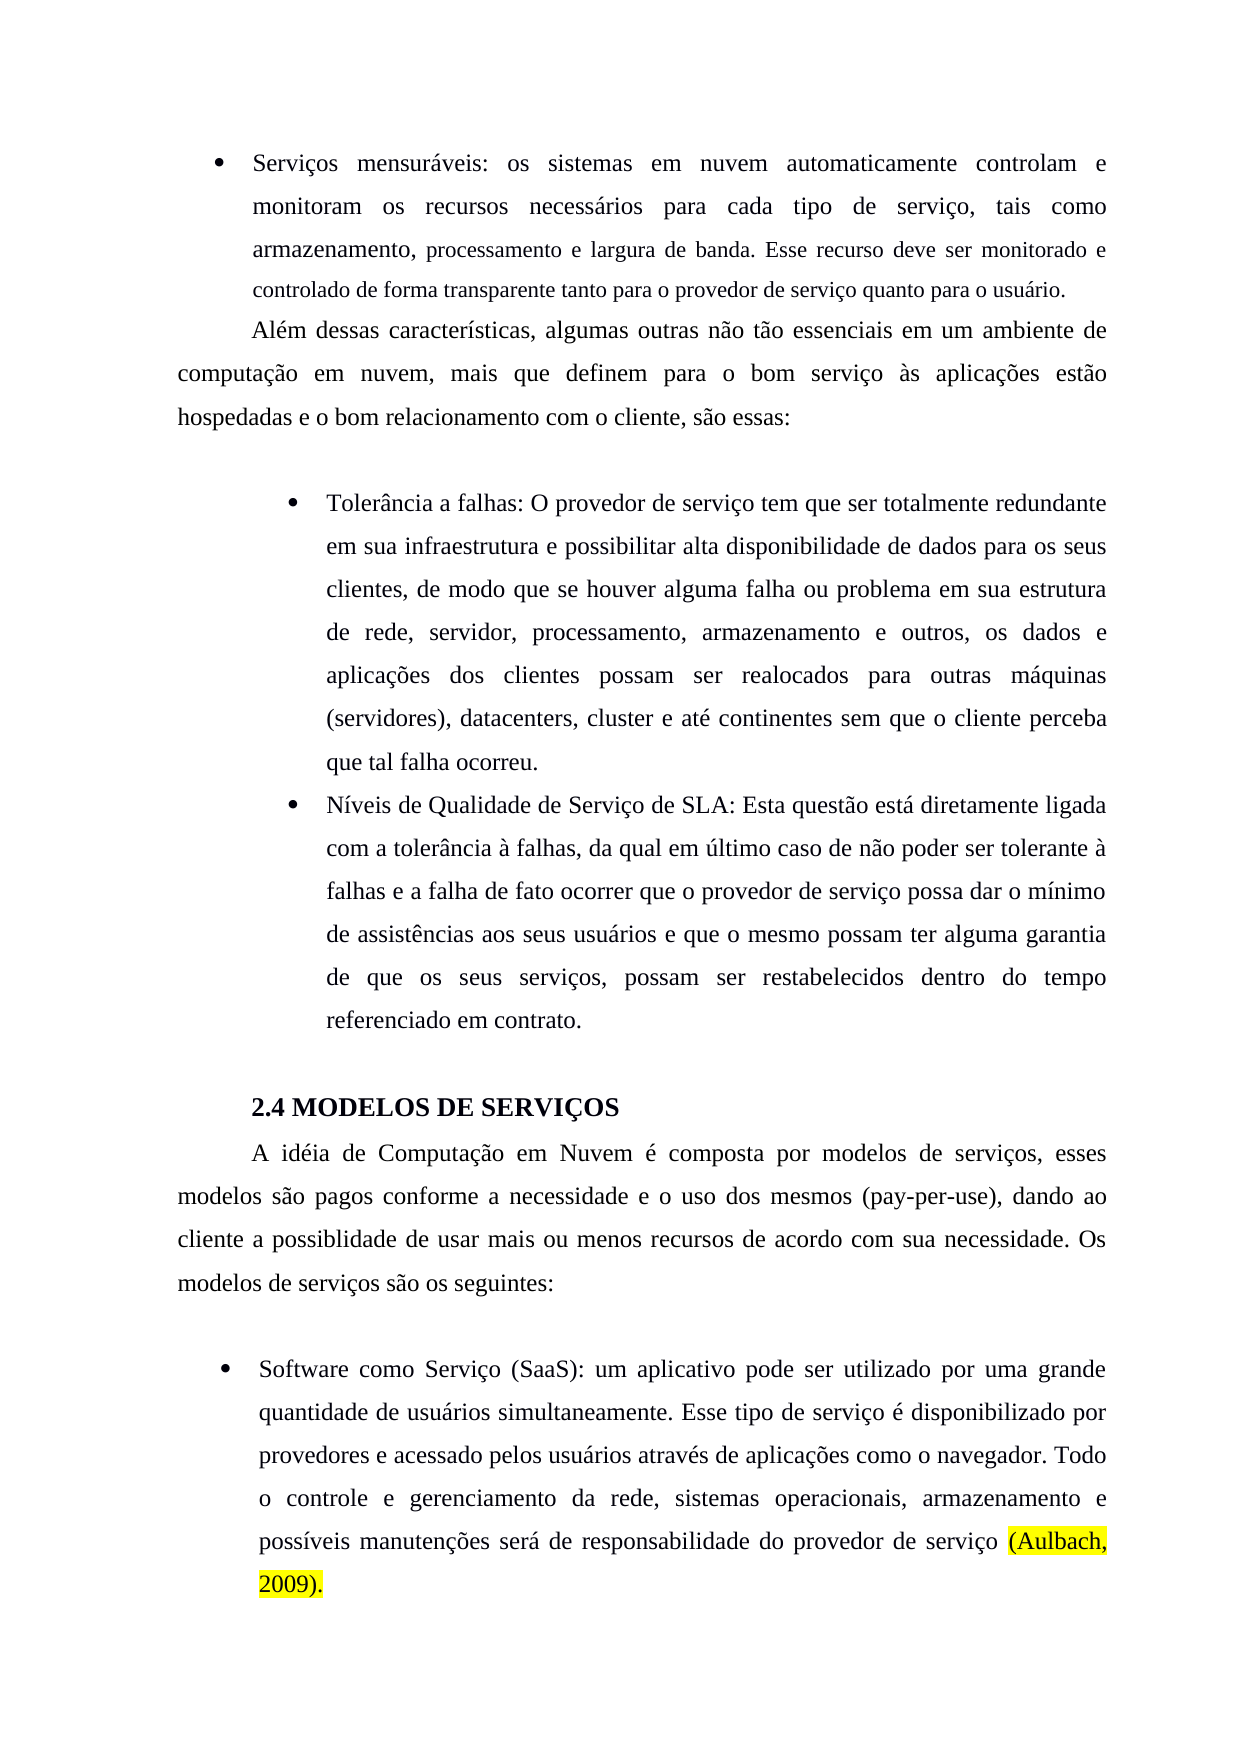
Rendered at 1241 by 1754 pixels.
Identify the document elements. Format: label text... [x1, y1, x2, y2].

list Serviços mensuráveis: os sistemas em nuvem automaticamente controlam e monitoram os recursos necessários para cada tipo de serviço, tais como armazenamento, processamento e largura de banda. Esse recurso deve ser monitorado e controlado de forma transparente tanto para o provedor de serviço quanto para o usuário. [215, 148, 1107, 302]
text Além dessas características, algumas outras não tão essenciais em um ambiente de computação em nuvem, mais que definem para o bom serviço às aplicações estão hospedadas e o bom relacionamento com o cliente, são essas: [177, 315, 1107, 430]
list Tolerância a falhas: O provedor de serviço tem que ser totalmente redundante em sua infraestrutura e possibilitar alta disponibilidade de dados para os seus clientes, de modo que se houver alguma falha ou problema em sua estrutura de rede, servidor, processamento, armazenamento e outros, os dados e aplicações dos clientes possam ser realocados para outras máquinas (servidores), datacenters, cluster e até continentes sem que o cliente perceba que tal falha ocorreu. [288, 488, 1107, 775]
list Níveis de Qualidade de Serviço de SLA: Esta questão está diretamente ligada com a tolerância à falhas, da qual em último caso de não poder ser tolerante à falhas e a falha de fato ocorrer que o provedor de serviço possa dar o mínimo de assistências aos seus usuários e que o mesmo possam ter alguma garantia de que os seus serviços, possam ser restabelecidos dentro do tempo referenciado em contrato. [288, 790, 1107, 1034]
list Software como Serviço (SaaS): um aplicativo pode ser utilizado por uma grande quantidade de usuários simultaneamente. Esse tipo de serviço é disponibilizado por provedores e acessado pelos usuários através de aplicações como o navegador. Todo o controle e gerenciamento da rede, sistemas operacionais, armazenamento e possíveis manutenções será de responsabilidade do provedor de serviço (Aulbach, 2009). [221, 1354, 1107, 1598]
text 2.4 MODELOS DE SERVIÇOS [177, 1092, 1107, 1123]
text A idéia de Computação em Nuvem é composta por modelos de serviços, esses modelos são pagos conforme a necessidade e o uso dos mesmos (pay-per-use), dando ao cliente a possiblidade de usar mais ou menos recursos de acordo com sua necessidade. Os modelos de serviços são os seguintes: [177, 1138, 1107, 1296]
